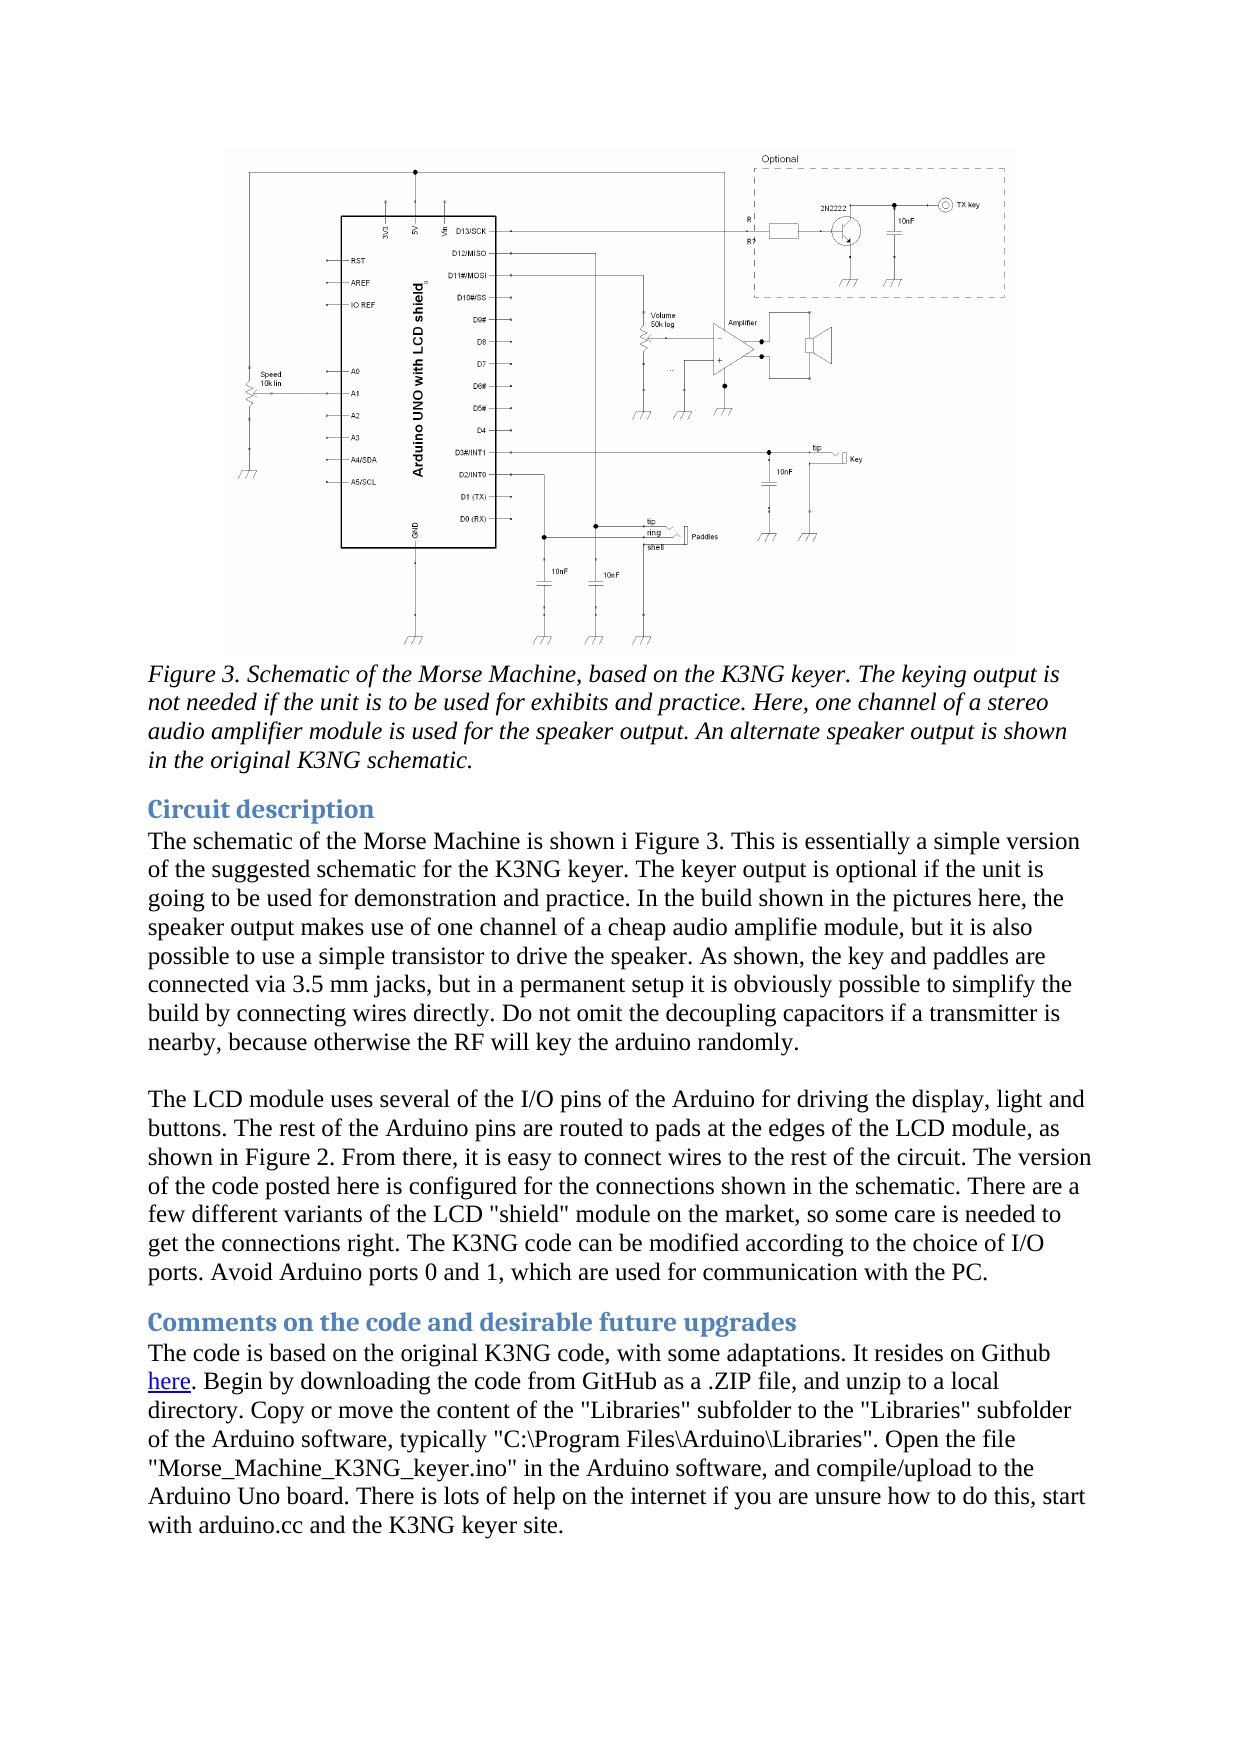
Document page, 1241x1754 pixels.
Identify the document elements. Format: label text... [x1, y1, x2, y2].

subtitle Comments on the code and desirable future upgrades [148, 1307, 1093, 1338]
text The LCD module uses several of the I/O pins of the Arduino for driving the display, light and buttons. The rest of the Arduino pins are routed to pads at the edges of the LCD module, as shown in Figure 2. From there, it is easy to connect wires to the rest of the circuit. The version of the code posted here is configured for the connections shown in the schematic. There are a few different variants of the LCD "shield" module on the market, so some care is needed to get the connections right. The K3NG code can be modified according to the choice of I/O ports. Avoid Arduino ports 0 and 1, which are used for communication with the PC. [148, 1084, 1093, 1286]
picture [225, 147, 1015, 659]
text Figure 3. Schematic of the Morse Machine, based on the K3NG keyer. The keying output is not needed if the unit is to be used for exhibits and practice. Here, one channel of a stereo audio amplifier module is used for the speaker output. An alternate speaker output is shown in the original K3NG schematic. [148, 659, 1093, 774]
text The code is based on the original K3NG code, with some adaptations. It resides on Github here. Begin by downloading the code from GitHub as a .ZIP file, and unzip to a local directory. Copy or move the content of the "Libraries" subfolder to the "Libraries" subfolder of the Arduino software, typically "C:\Program Files\Arduino\Libraries". Open the file "Morse_Machine_K3NG_keyer.ino" in the Arduino software, and compile/upload to the Arduino Uno board. There is lots of help on the internet if you are unsure how to do this, start with arduino.cc and the K3NG keyer site. [148, 1338, 1093, 1539]
text The schematic of the Morse Machine is shown i Figure 3. This is essentially a simple version of the suggested schematic for the K3NG keyer. The keyer output is optional if the unit is going to be used for demonstration and practice. In the build shown in the pictures here, the speaker output makes use of one channel of a cheap audio amplifie module, but it is also possible to use a simple transistor to drive the speaker. As shown, the key and paddles are connected via 3.5 mm jacks, but in a permanent setup it is obviously possible to simplify the build by connecting wires directly. Do not omit the decoupling capacitors if a transmitter is nearby, because otherwise the RF will key the arduino randomly. [148, 826, 1093, 1056]
subtitle Circuit description [148, 794, 1093, 826]
